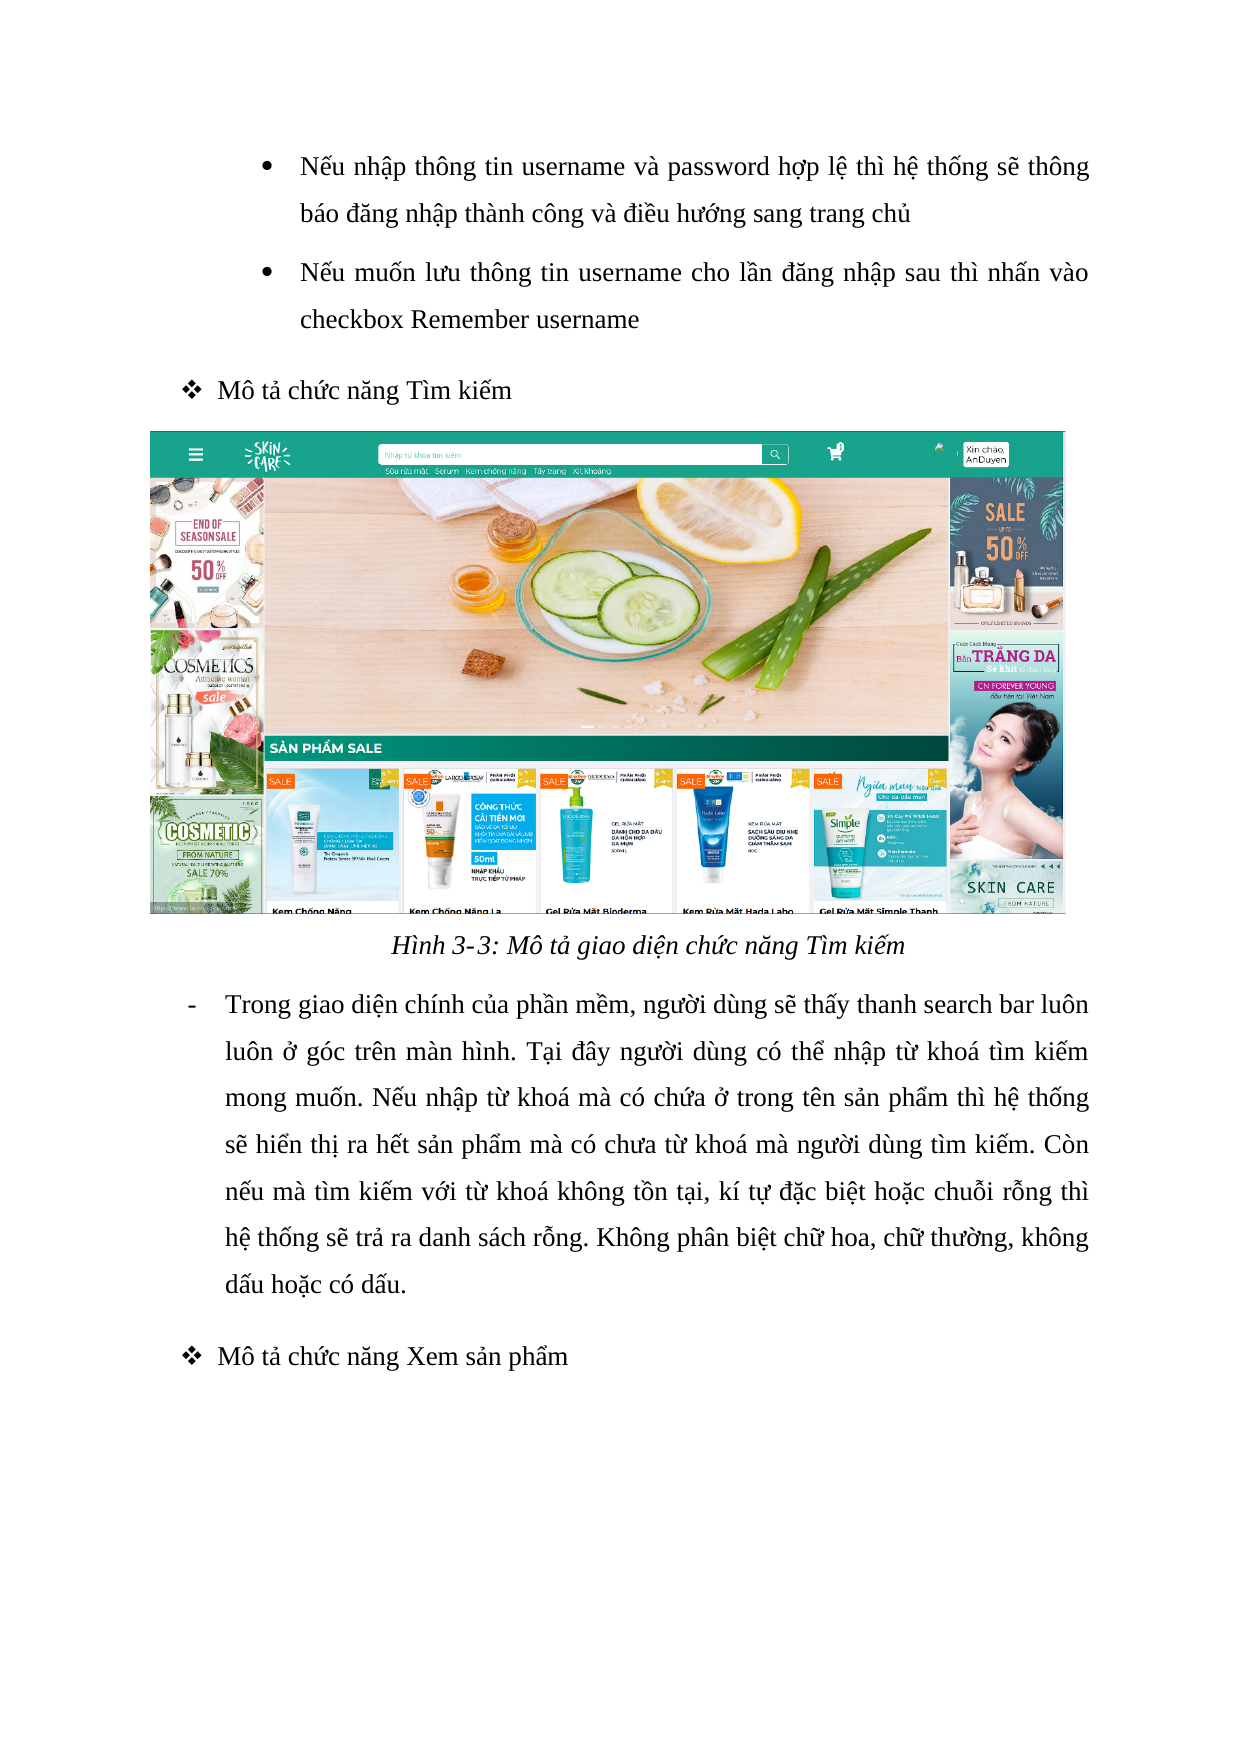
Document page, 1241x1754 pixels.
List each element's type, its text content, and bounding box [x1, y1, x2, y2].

text Hình 3-3: Mô tả giao diện chức năng Tìm kiếm [150, 929, 1090, 960]
list Nếu muốn lưu thông tin username cho lần đăng nhập sau thì nhấn vào checkbox Remember username [262, 256, 1090, 334]
list Nếu nhập thông tin username và password hợp lệ thì hệ thống sẽ thông báo đăng nhập thành công và điều hướng sang trang chủ [262, 150, 1090, 228]
picture [150, 431, 1066, 914]
list Mô tả chức năng Xem sản phẩm [179, 1340, 1090, 1371]
list Trong giao diện chính của phần mềm, người dùng sẽ thấy thanh search bar luôn luôn ở góc trên màn hình. Tại đây người dùng có thể nhập từ khoá tìm kiếm mong muốn. Nếu nhập từ khoá mà có chứa ở trong tên sản phẩm thì hệ thống sẽ hiển thị ra hết sản phẩm mà có chưa từ khoá mà người dùng tìm kiếm. Còn nếu mà tìm kiếm với từ khoá không tồn tại, kí tự đặc biệt hoặc chuỗi rỗng thì hệ thống sẽ trả ra danh sách rỗng. Không phân biệt chữ hoa, chữ thường, không dấu hoặc có dấu. [187, 988, 1090, 1299]
list Mô tả chức năng Tìm kiếm [179, 374, 1090, 406]
